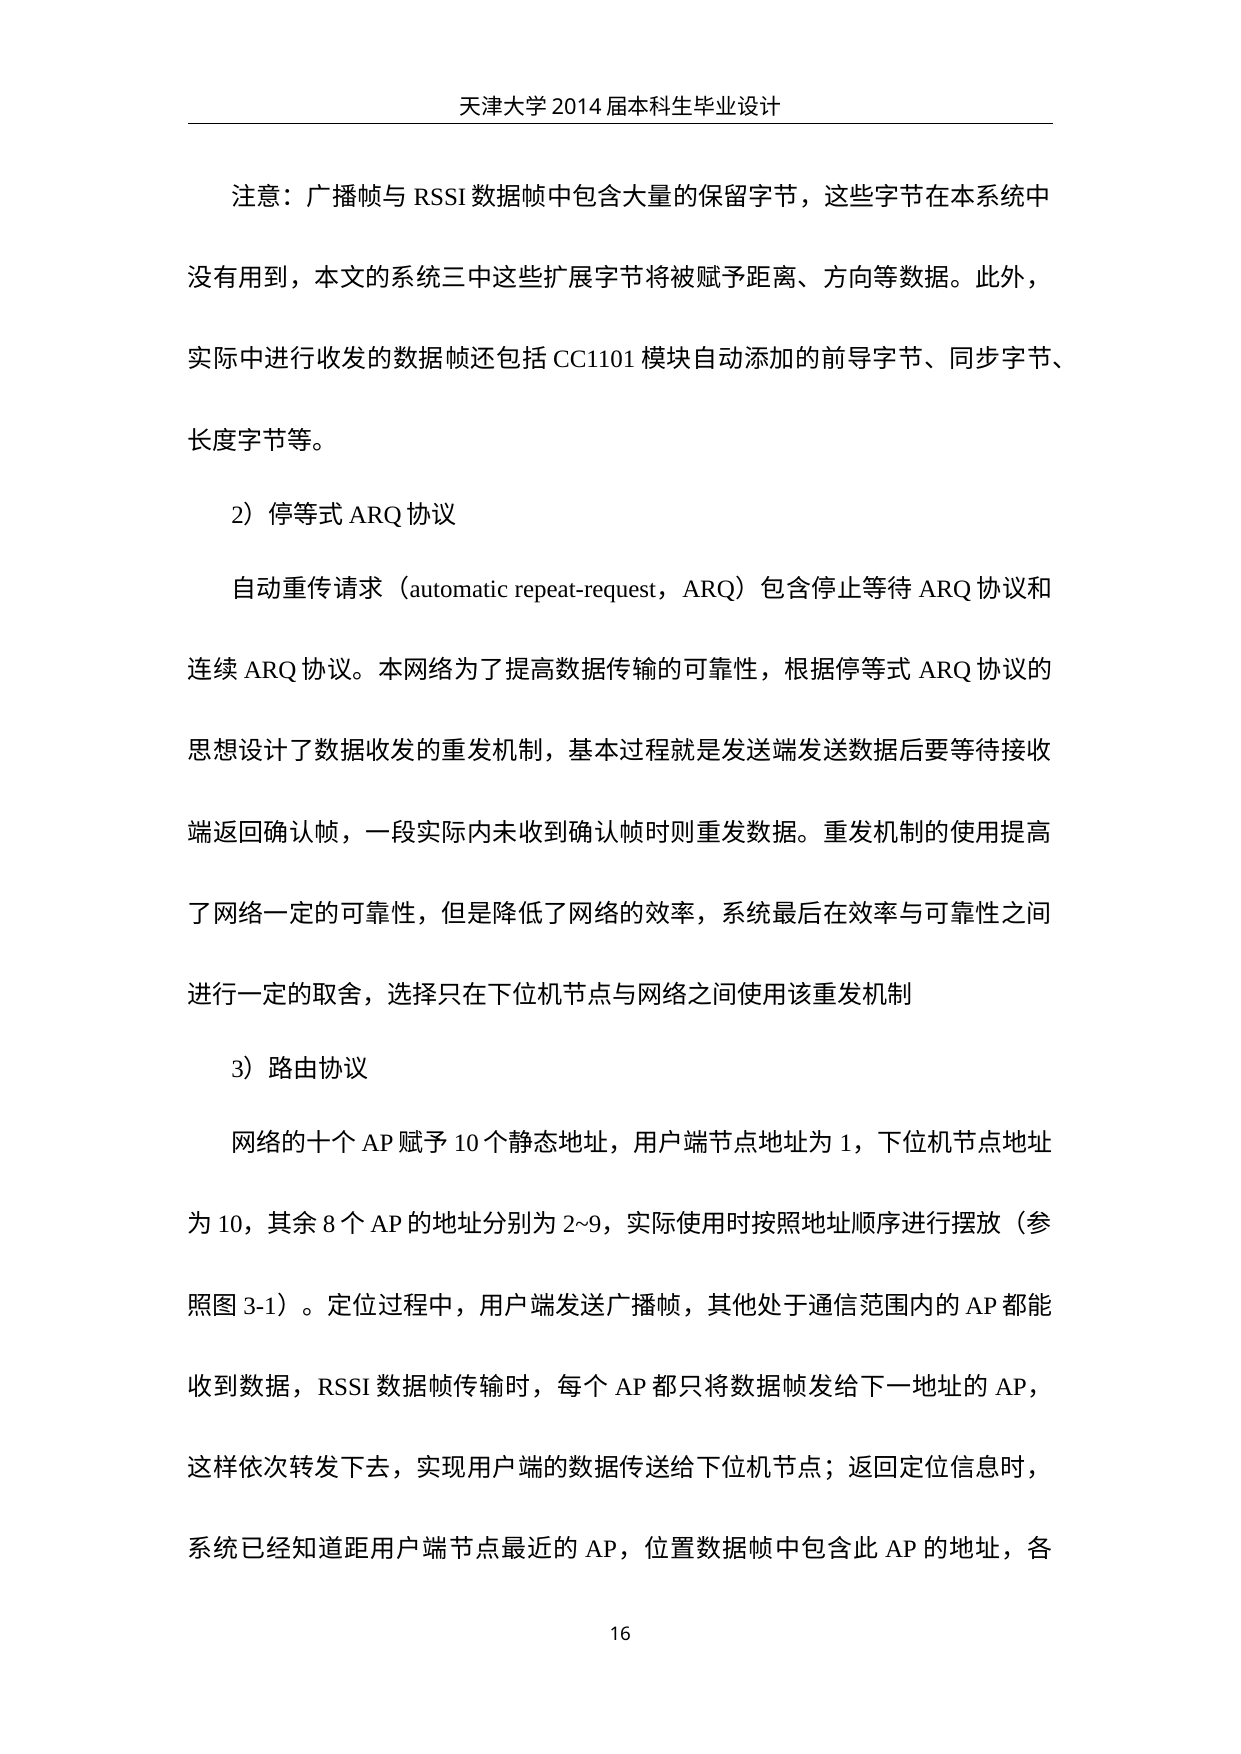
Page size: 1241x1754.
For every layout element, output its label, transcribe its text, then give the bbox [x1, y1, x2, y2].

text 2）停等式ARQ协议 [187, 480, 1053, 545]
text 注意：广播帧与RSSI数据帧中包含大量的保留字节，这些字节在本系统中没有用到，本文的系统三中这些扩展字节将被赋予距离、方向等数据。此外，实际中进行收发的数据帧还包括CC1101模块自动添加的前导字节、同步字节、长度字节等。 [187, 162, 1053, 471]
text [187, 1108, 1053, 1579]
text 3）路由协议 [187, 1034, 1053, 1099]
text 自动重传请求（automatic repeat-request，ARQ）包含停止等待ARQ协议和连续ARQ协议。本网络为了提高数据传输的可靠性，根据停等式ARQ协议的思想设计了数据收发的重发机制，基本过程就是发送端发送数据后要等待接收端返回确认帧，一段实际内未收到确认帧时则重发数据。重发机制的使用提高了网络一定的可靠性，但是降低了网络的效率，系统最后在效率与可靠性之间进行一定的取舍，选择只在下位机节点与网络之间使用该重发机制 [187, 554, 1053, 1025]
